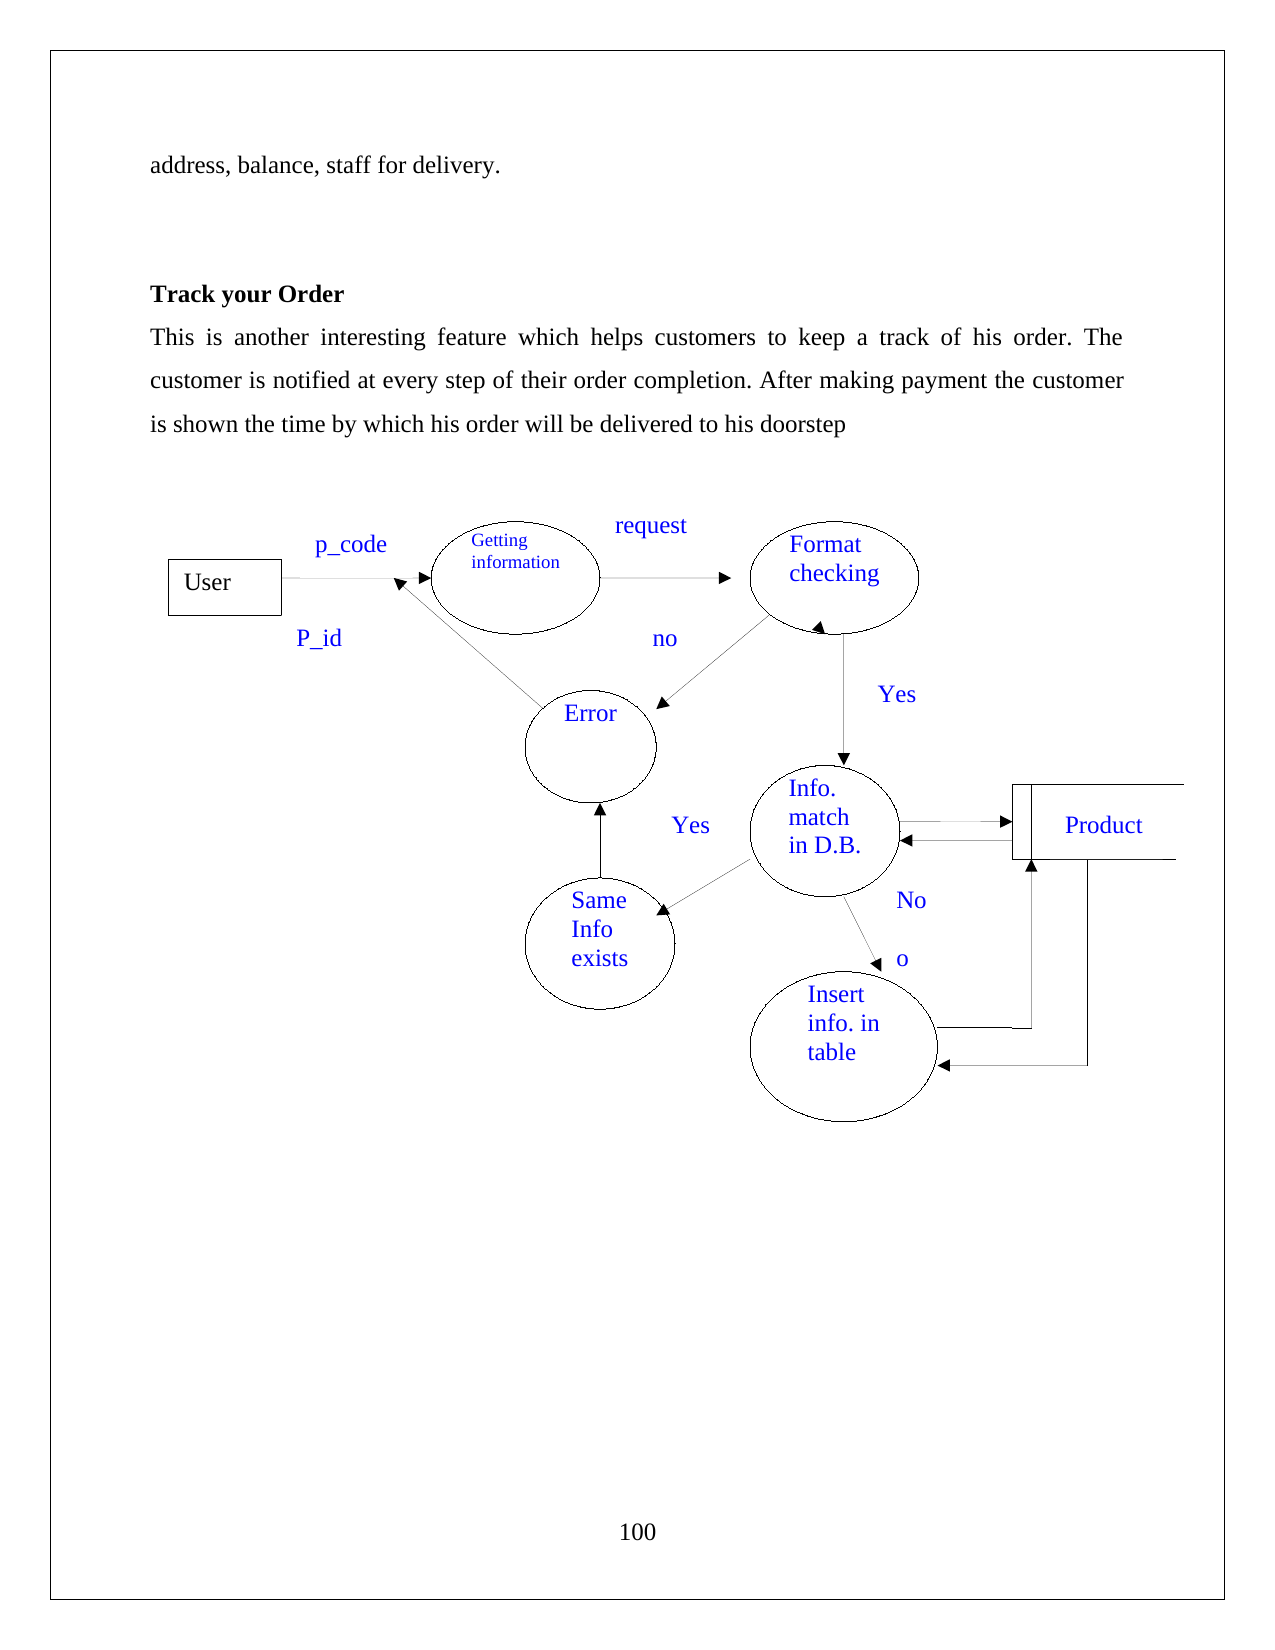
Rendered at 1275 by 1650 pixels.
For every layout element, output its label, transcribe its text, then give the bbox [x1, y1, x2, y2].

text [150, 150, 1118, 179]
text Track your Order [150, 279, 1125, 308]
text This is another interesting feature which helps customers to keep a track of his order. The customer is notified at every step of their order completion. After making payment the customer is shown the time by which his order will be delivered to his doorstep [150, 322, 1125, 437]
